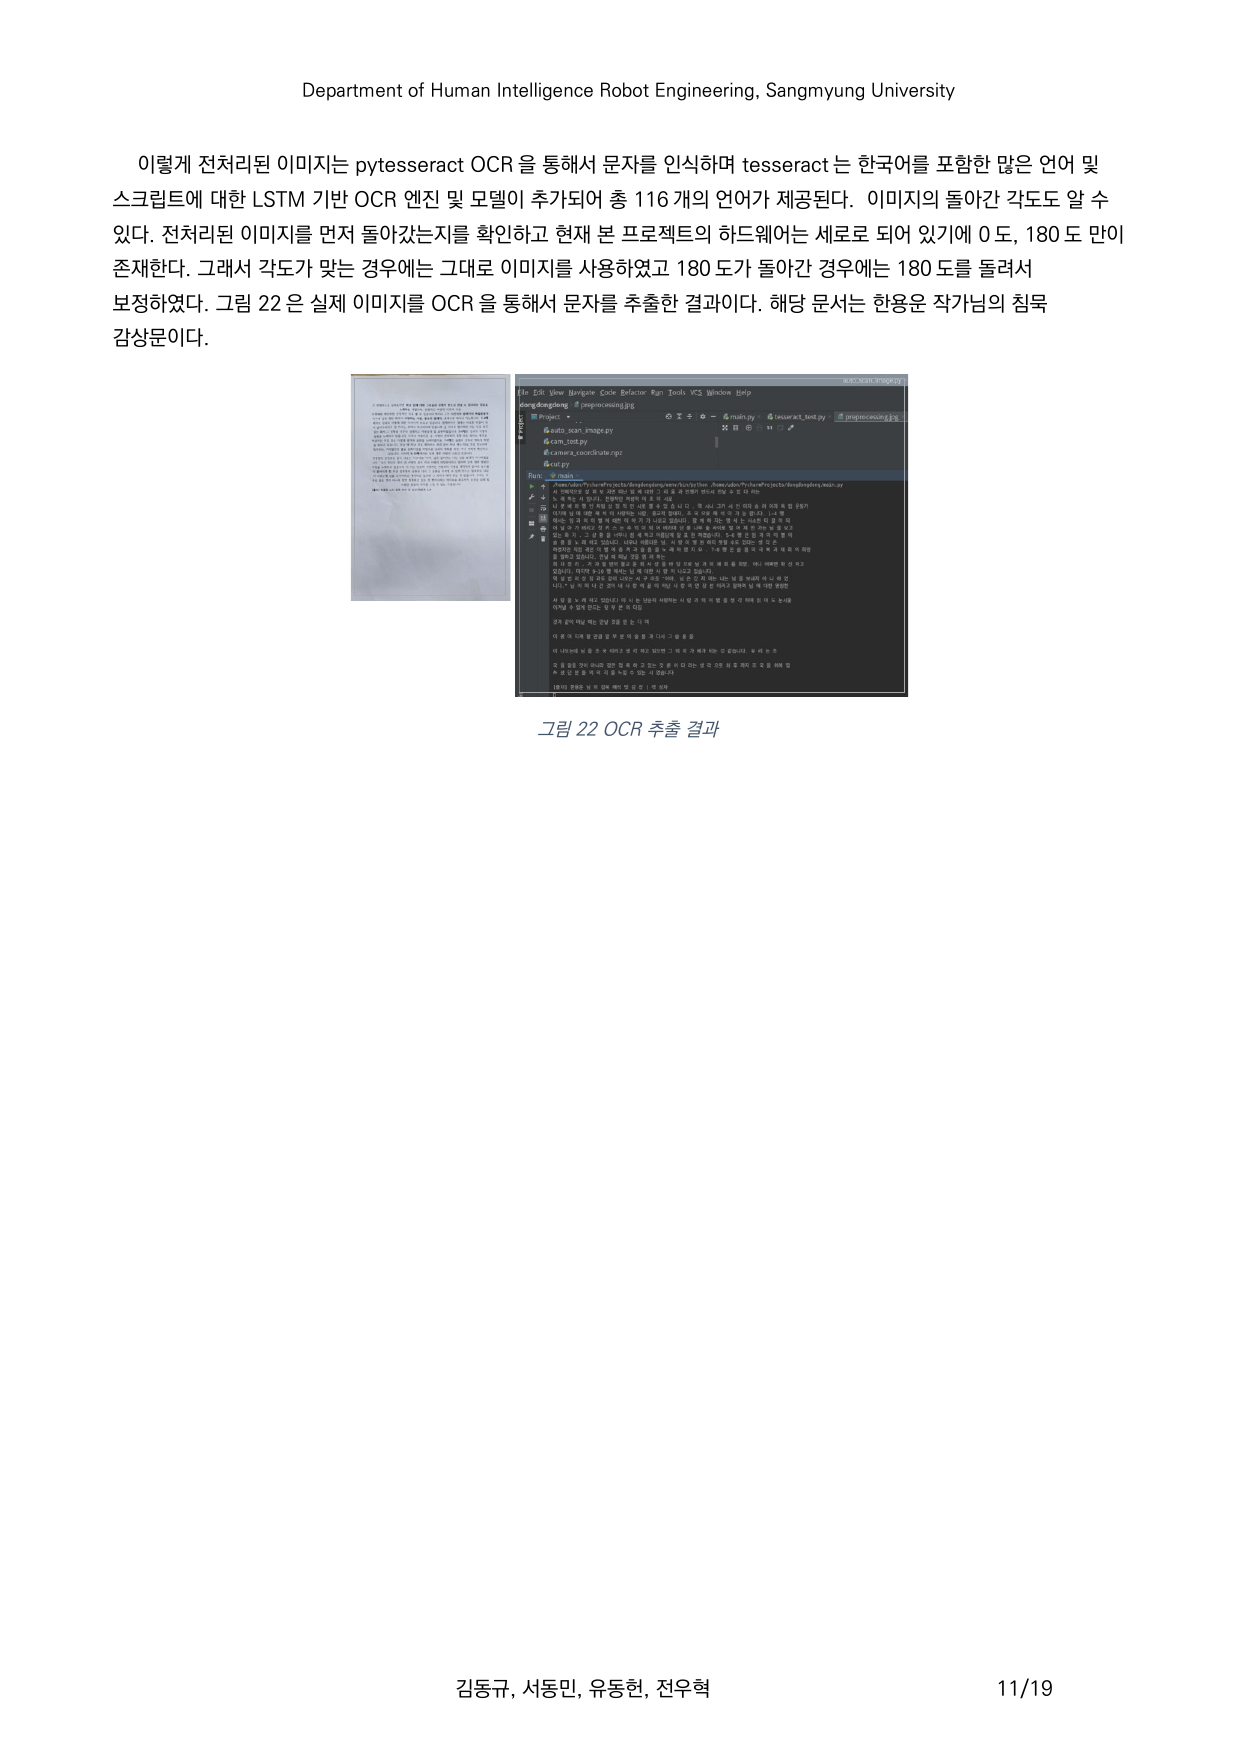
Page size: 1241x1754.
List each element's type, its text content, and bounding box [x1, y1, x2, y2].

picture [350, 374, 909, 697]
text 이렇게 전처리된 이미지는 pytesseract OCR을 통해서 문자를 인식하며 tesseract는 한국어를 포함한 많은 언어 및 스크립트에 대한 LSTM 기반 OCR 엔진 및 모델이 추가되어 총 116개의 언어가 제공된다. 이미지의 돌아간 각도도 알 수 있다. 전처리된 이미지를 먼저 돌아갔는지를 확인하고 현재 본 프로젝트의 하드웨어는 세로로 되어 있기에 0도, 180도 만이 존재한다. 그래서 각도가 맞는 경우에는 그대로 이미지를 사용하였고 180도가 돌아간 경우에는 180도를 돌려서 보정하였다. 그림 22은 실제 이미지를 OCR을 통해서 문자를 추출한 결과이다. 해당 문서는 한용운 작가님의 침묵 감상문이다. [112, 150, 1128, 355]
